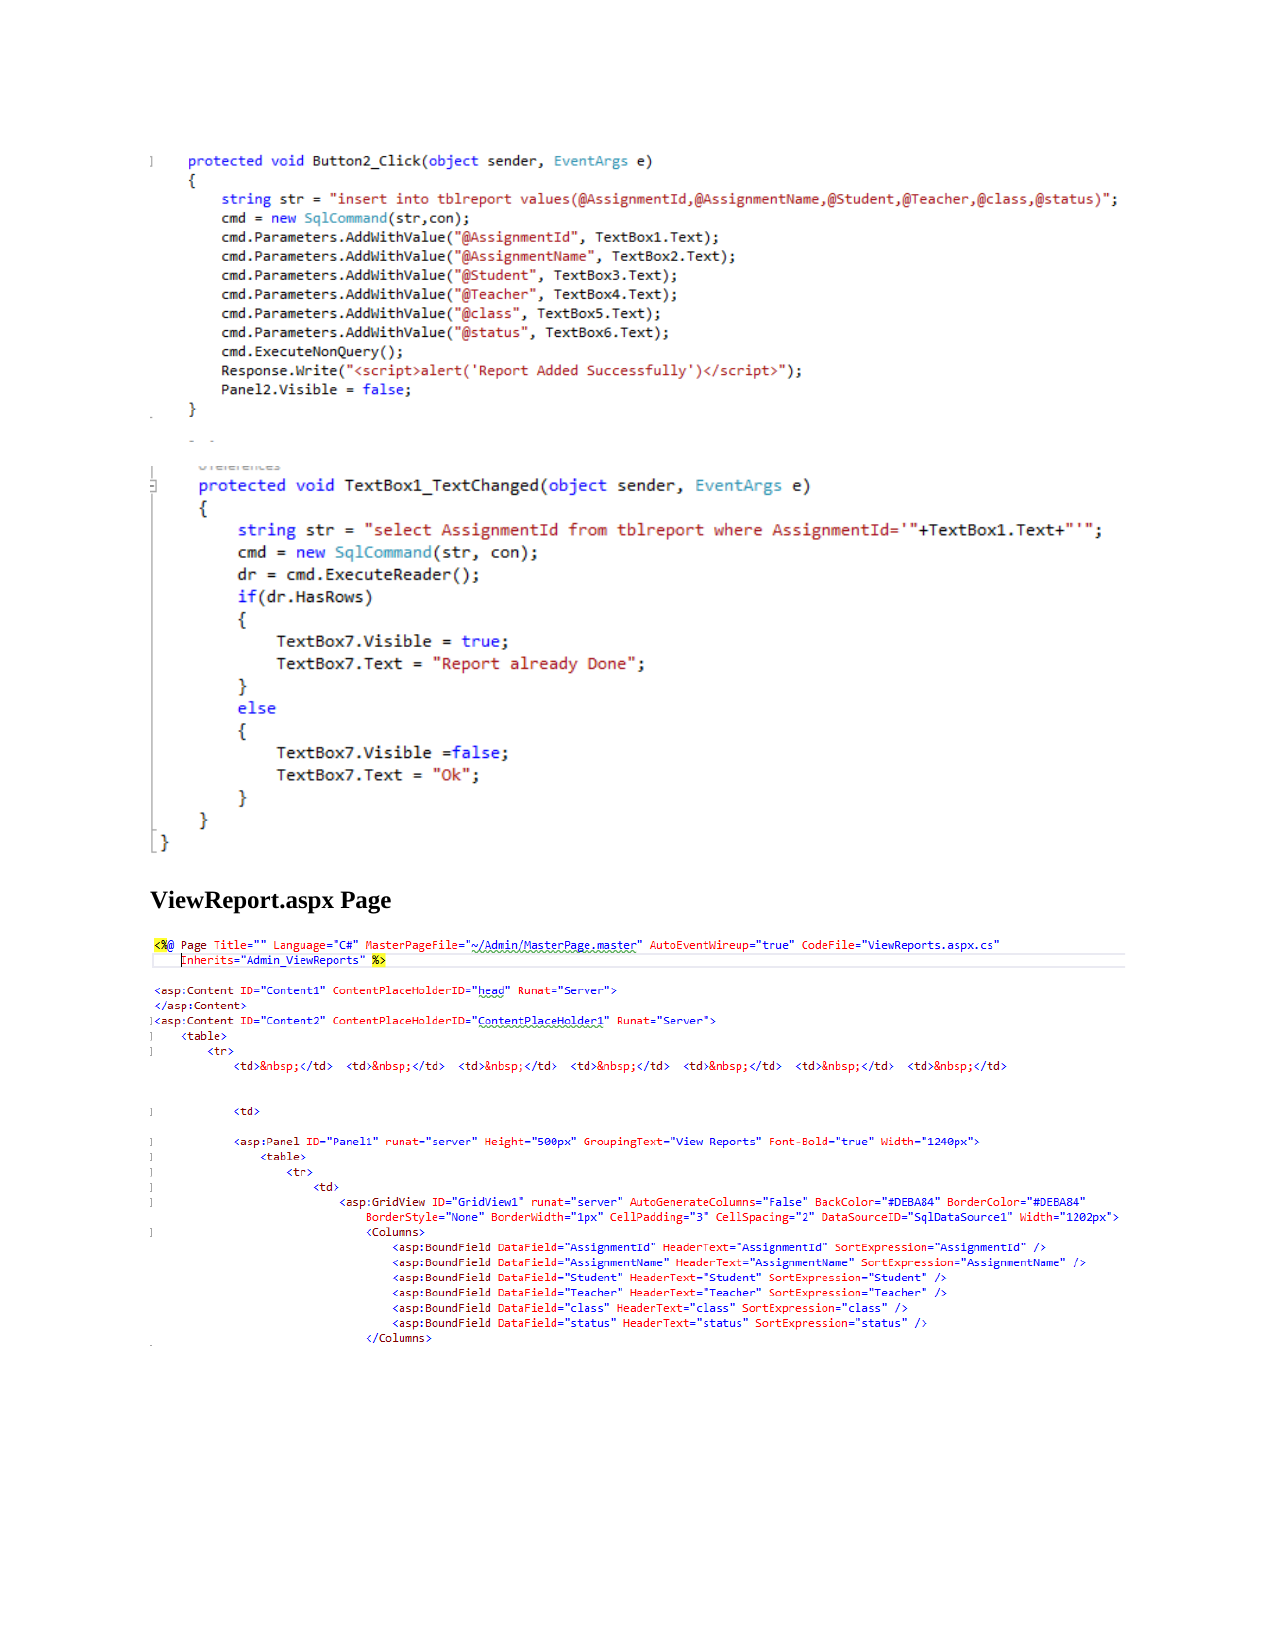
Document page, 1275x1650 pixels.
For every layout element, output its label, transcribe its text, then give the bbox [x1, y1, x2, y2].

picture [150, 938, 1125, 1347]
picture [150, 466, 1125, 860]
picture [150, 150, 1125, 442]
text ViewReport.aspx Page [150, 885, 1125, 913]
